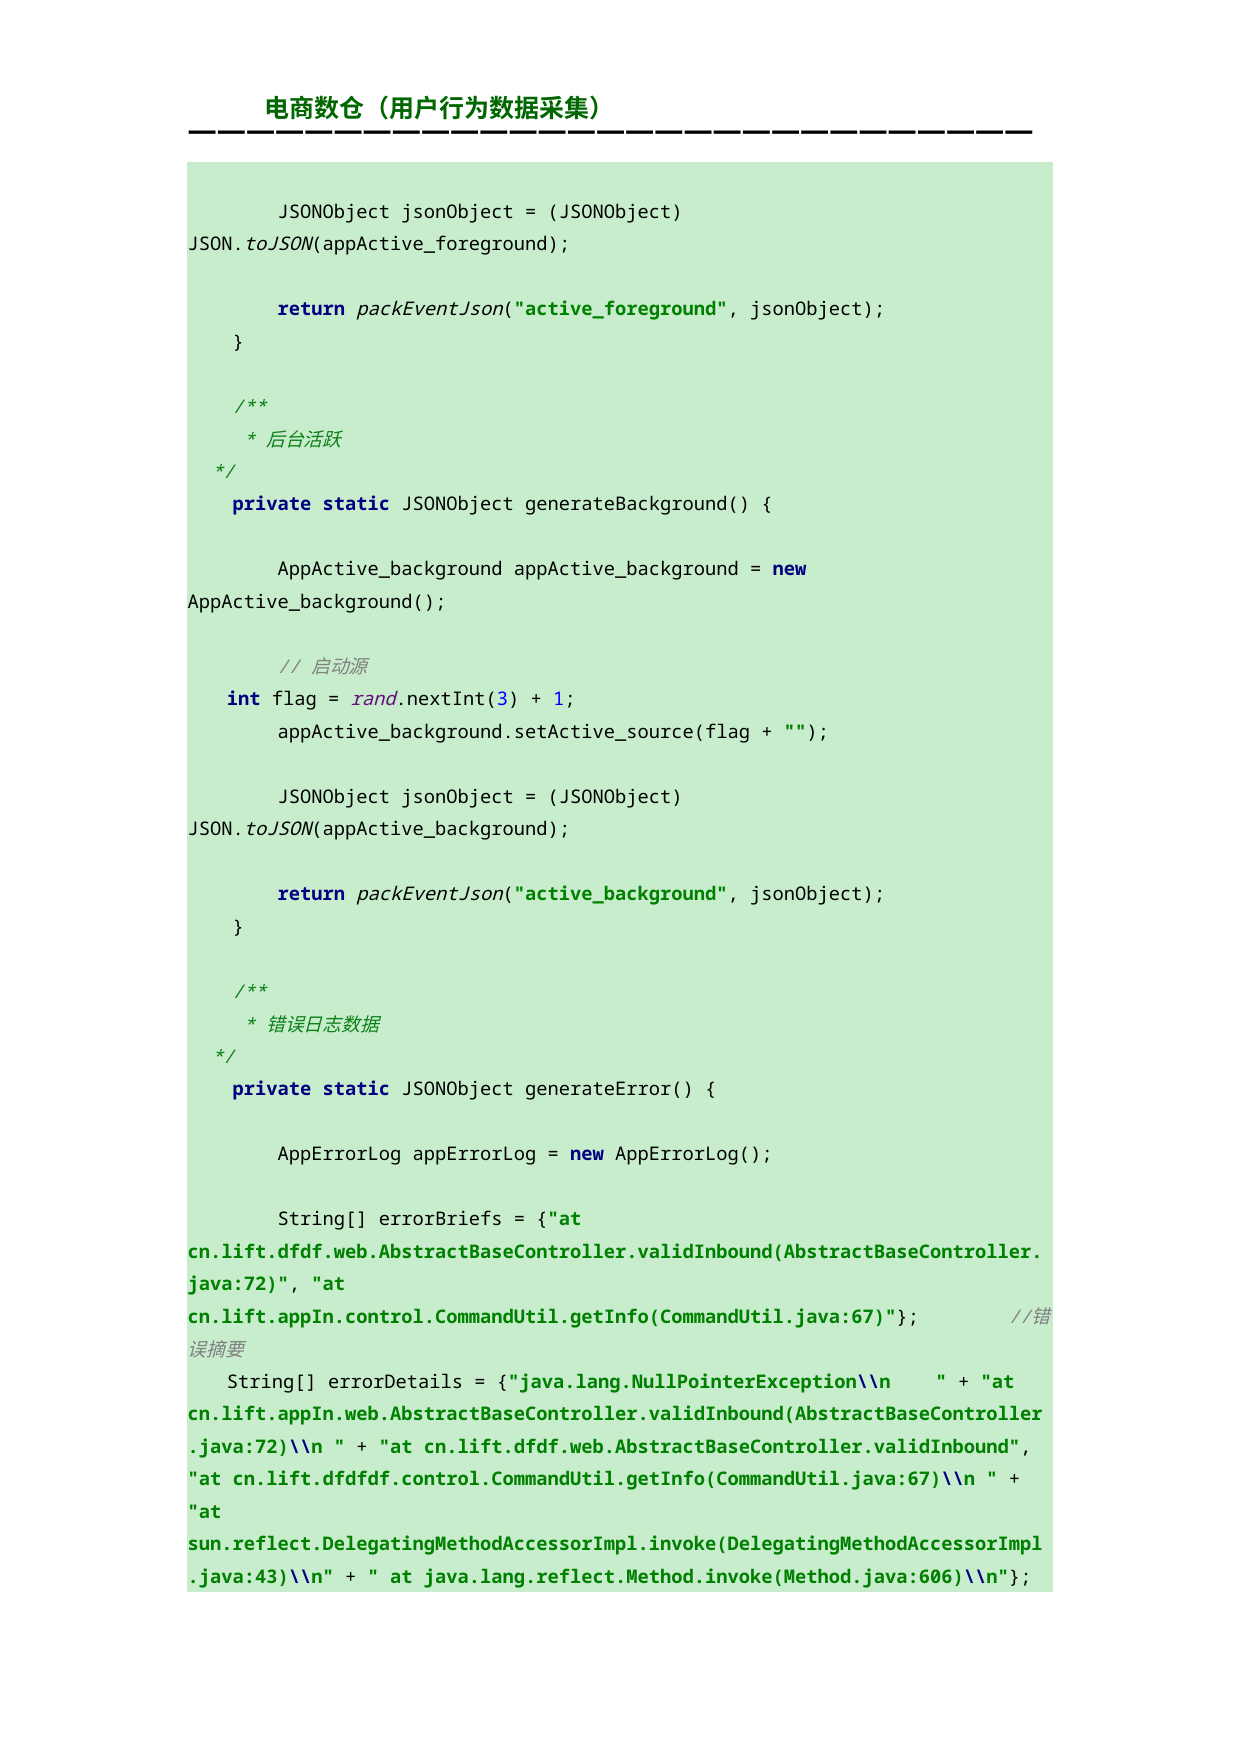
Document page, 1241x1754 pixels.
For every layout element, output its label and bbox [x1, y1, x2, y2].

text [187, 162, 1053, 1592]
